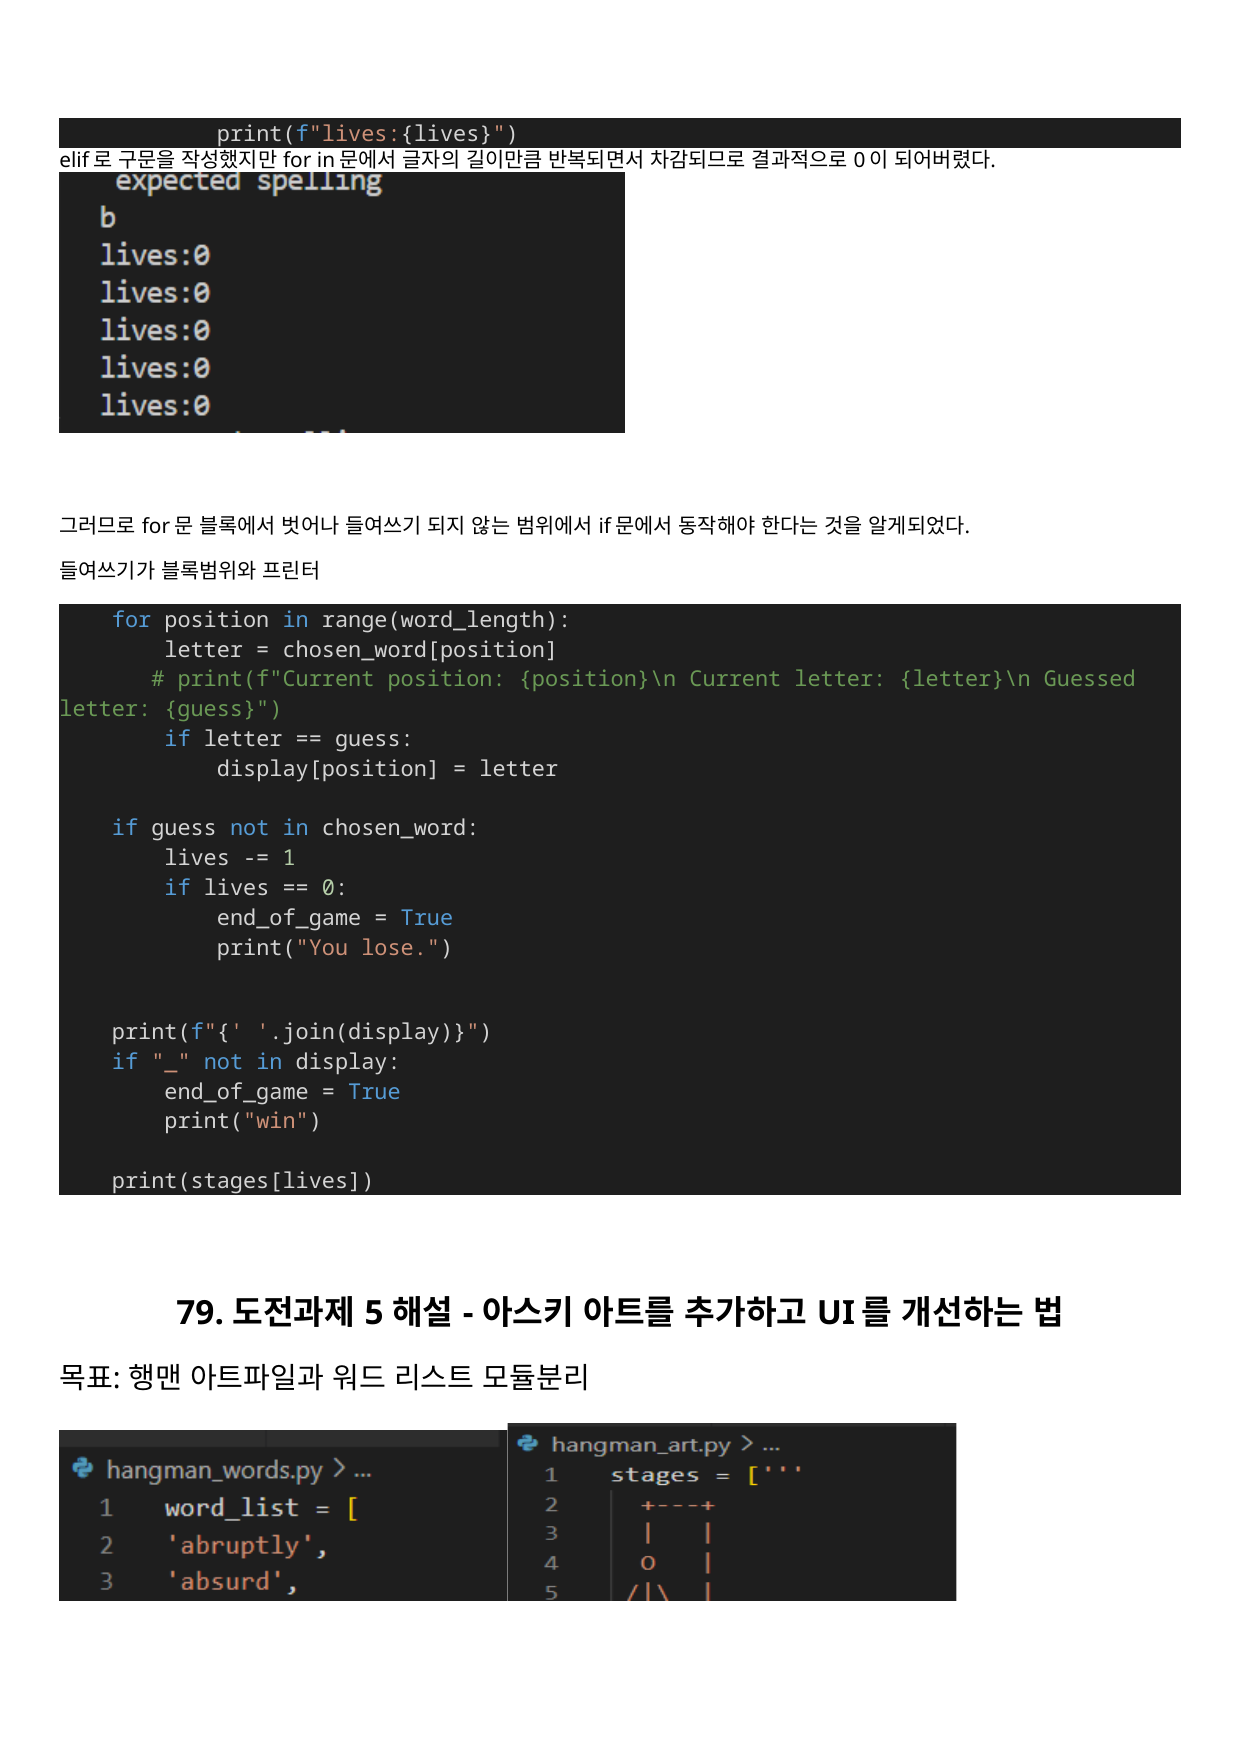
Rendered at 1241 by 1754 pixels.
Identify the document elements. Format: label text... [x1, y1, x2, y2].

text if letter == guess: [59, 723, 1181, 753]
text print(stages[lives]) [59, 1165, 1181, 1195]
text if lives == 0: [59, 872, 1181, 902]
text elif로 구문을 작성했지만 for in문에서 글자의 길이만큼 반복되면서 차감되므로 결과적으로 0이 되어버렸다. [59, 148, 1181, 172]
text print(f"{' '.join(display)}") [59, 1016, 1181, 1046]
text if guess not in chosen_word: [59, 812, 1181, 842]
text 그러므로 for문 블록에서 벗어나 들여쓰기 되지 않는 범위에서 if문에서 동작해야 한다는 것을 알게되었다. [59, 514, 1181, 538]
subtitle 목표: 행맨 아트파일과 워드 리스트 모듈분리 [59, 1354, 1181, 1397]
title 79. 도전과제 5 해설 - 아스키 아트를 추가하고 UI를 개선하는 법 [59, 1286, 1181, 1334]
text print(f"lives:{lives}") [59, 118, 1181, 148]
text # print(f"Current position: {position}\n Current letter: {letter}\n Guessed letter: {guess}") [59, 663, 1181, 723]
text 들여쓰기가 블록범위와 프린터 [59, 559, 1181, 583]
picture [59, 172, 625, 433]
text end_of_game = True [59, 1076, 1181, 1105]
text for position in range(word_length): [59, 604, 1181, 633]
text print("win") [59, 1105, 1181, 1135]
picture [59, 1423, 957, 1601]
text display[position] = letter [59, 753, 1181, 782]
text letter = chosen_word[position] [59, 633, 1181, 663]
text end_of_game = True [59, 902, 1181, 931]
text lives -= 1 [59, 842, 1181, 872]
text print("You lose.") [59, 931, 1181, 961]
text if "_" not in display: [59, 1046, 1181, 1076]
